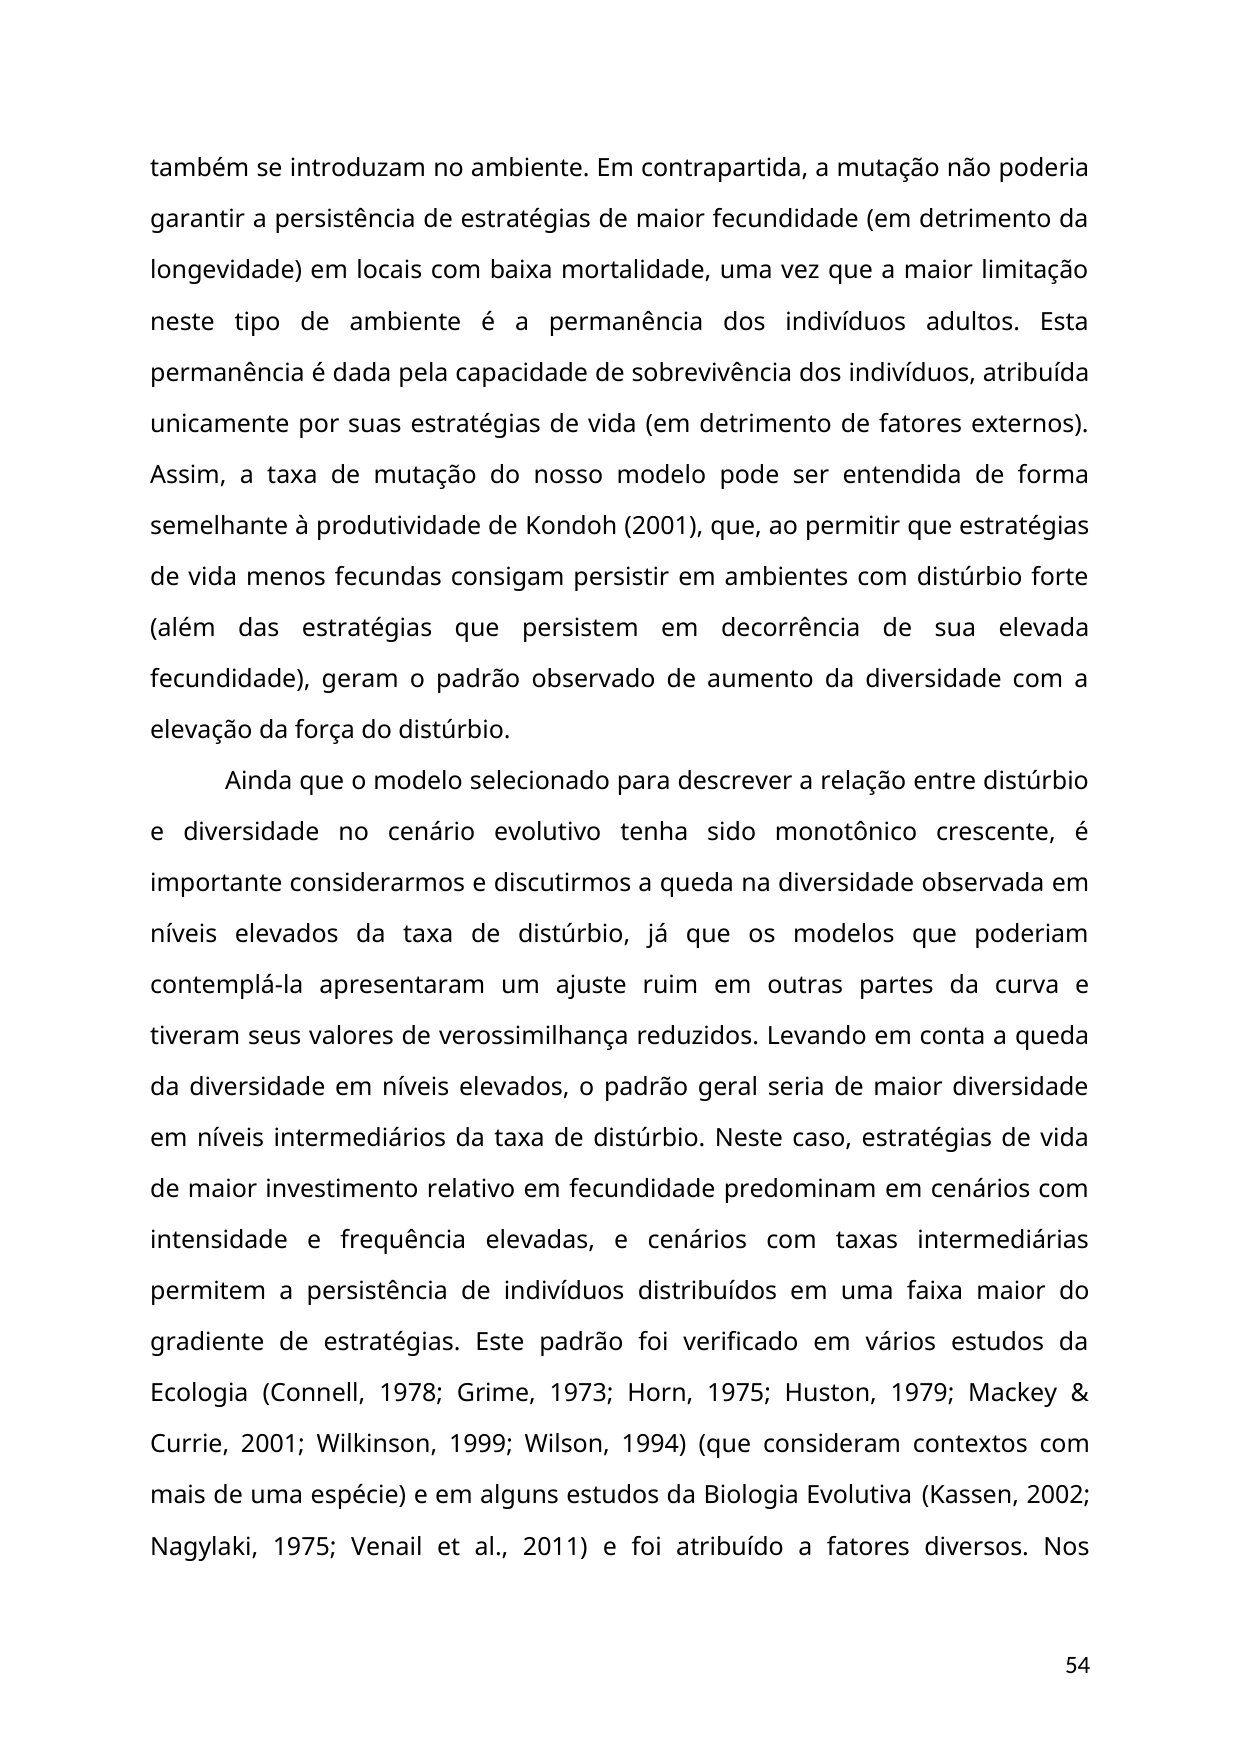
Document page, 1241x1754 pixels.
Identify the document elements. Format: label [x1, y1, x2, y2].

text [150, 150, 1090, 746]
text [150, 762, 1090, 1562]
